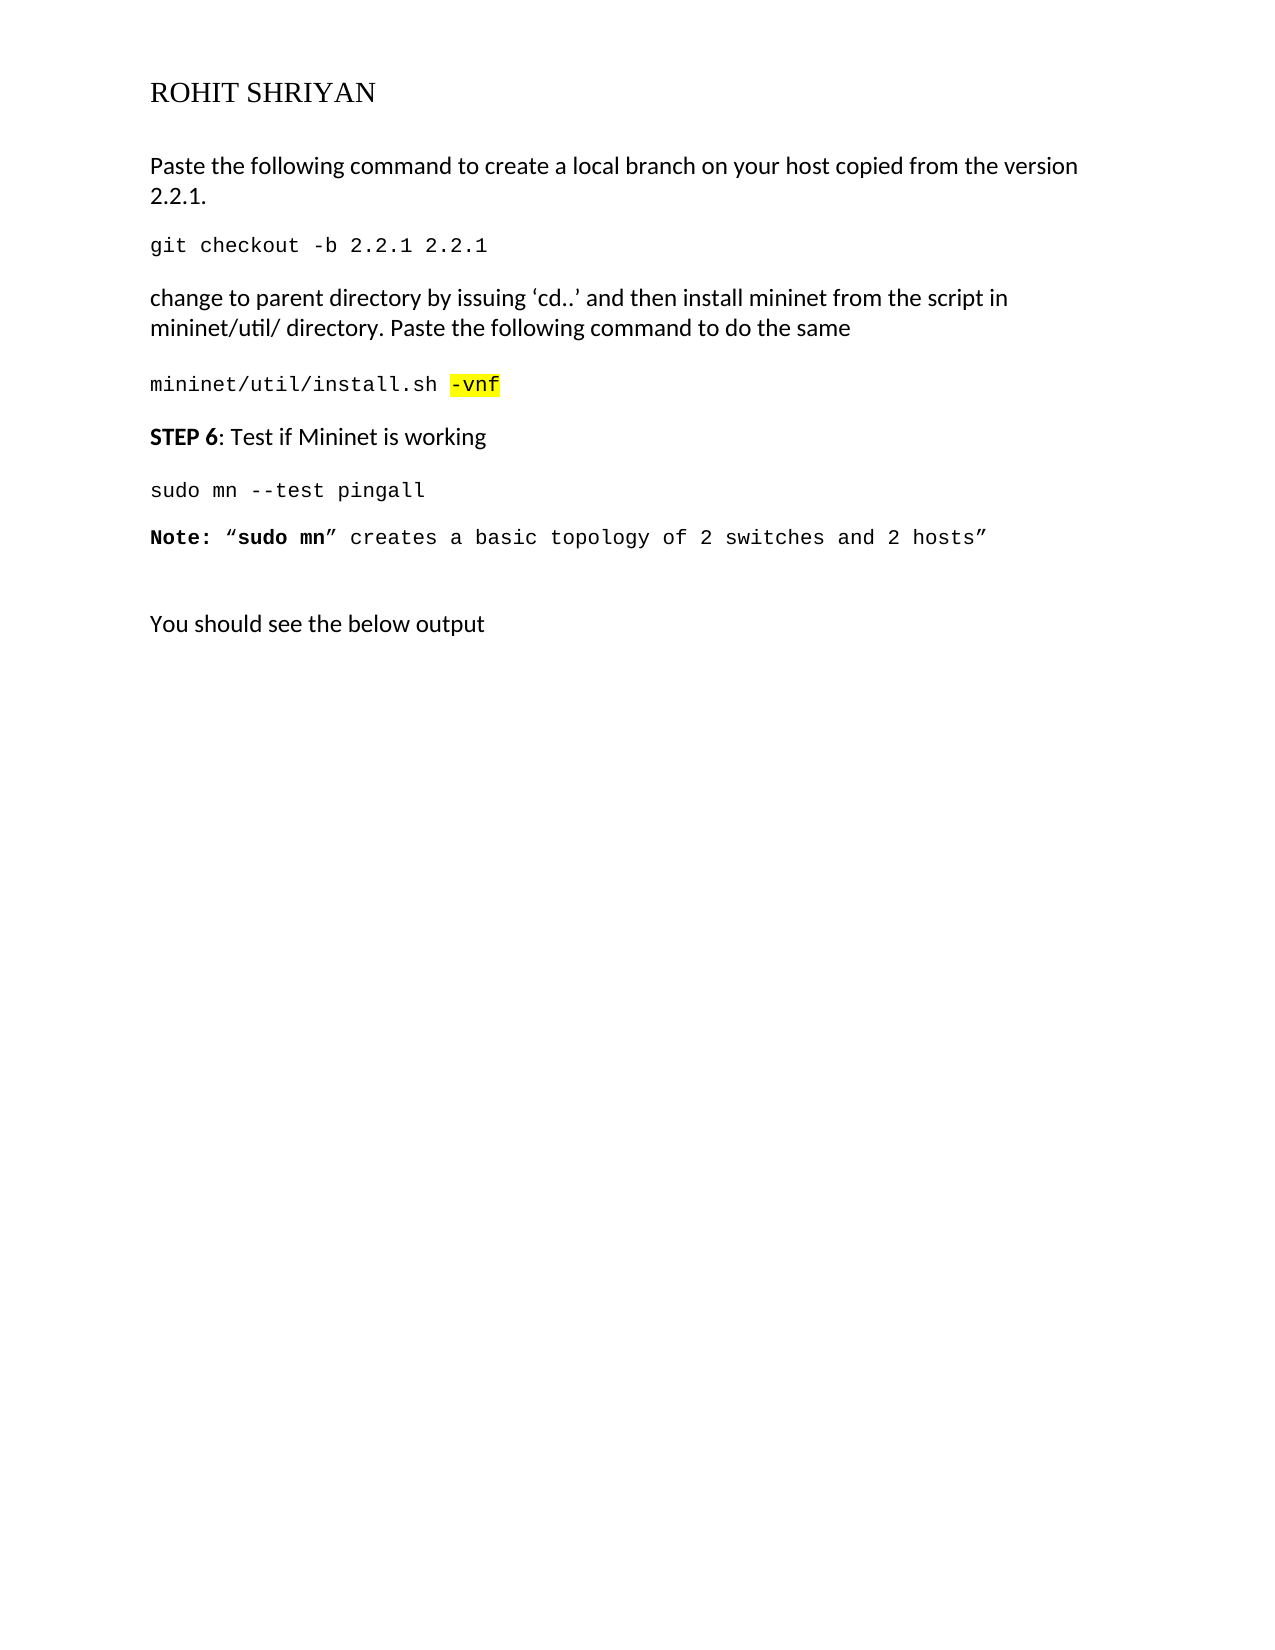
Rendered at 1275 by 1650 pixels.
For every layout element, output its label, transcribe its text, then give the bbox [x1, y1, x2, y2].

text git checkout -b 2.2.1 2.2.1 [150, 235, 1125, 258]
text Note: “sudo mn” creates a basic topology of 2 switches and 2 hosts” [150, 527, 1125, 551]
text STEP 6: Test if Mininet is working [150, 421, 1125, 451]
text mininet/util/install.sh -vnf [150, 373, 1125, 397]
text sudo mn --test pingall [150, 480, 1125, 504]
text You should see the below output [150, 608, 1125, 639]
text Paste the following command to create a local branch on your host copied from the version 2.2.1. [150, 150, 1125, 211]
text change to parent directory by issuing ‘cd..’ and then install mininet from the script in mininet/util/ directory. Paste the following command to do the same [150, 282, 1125, 343]
